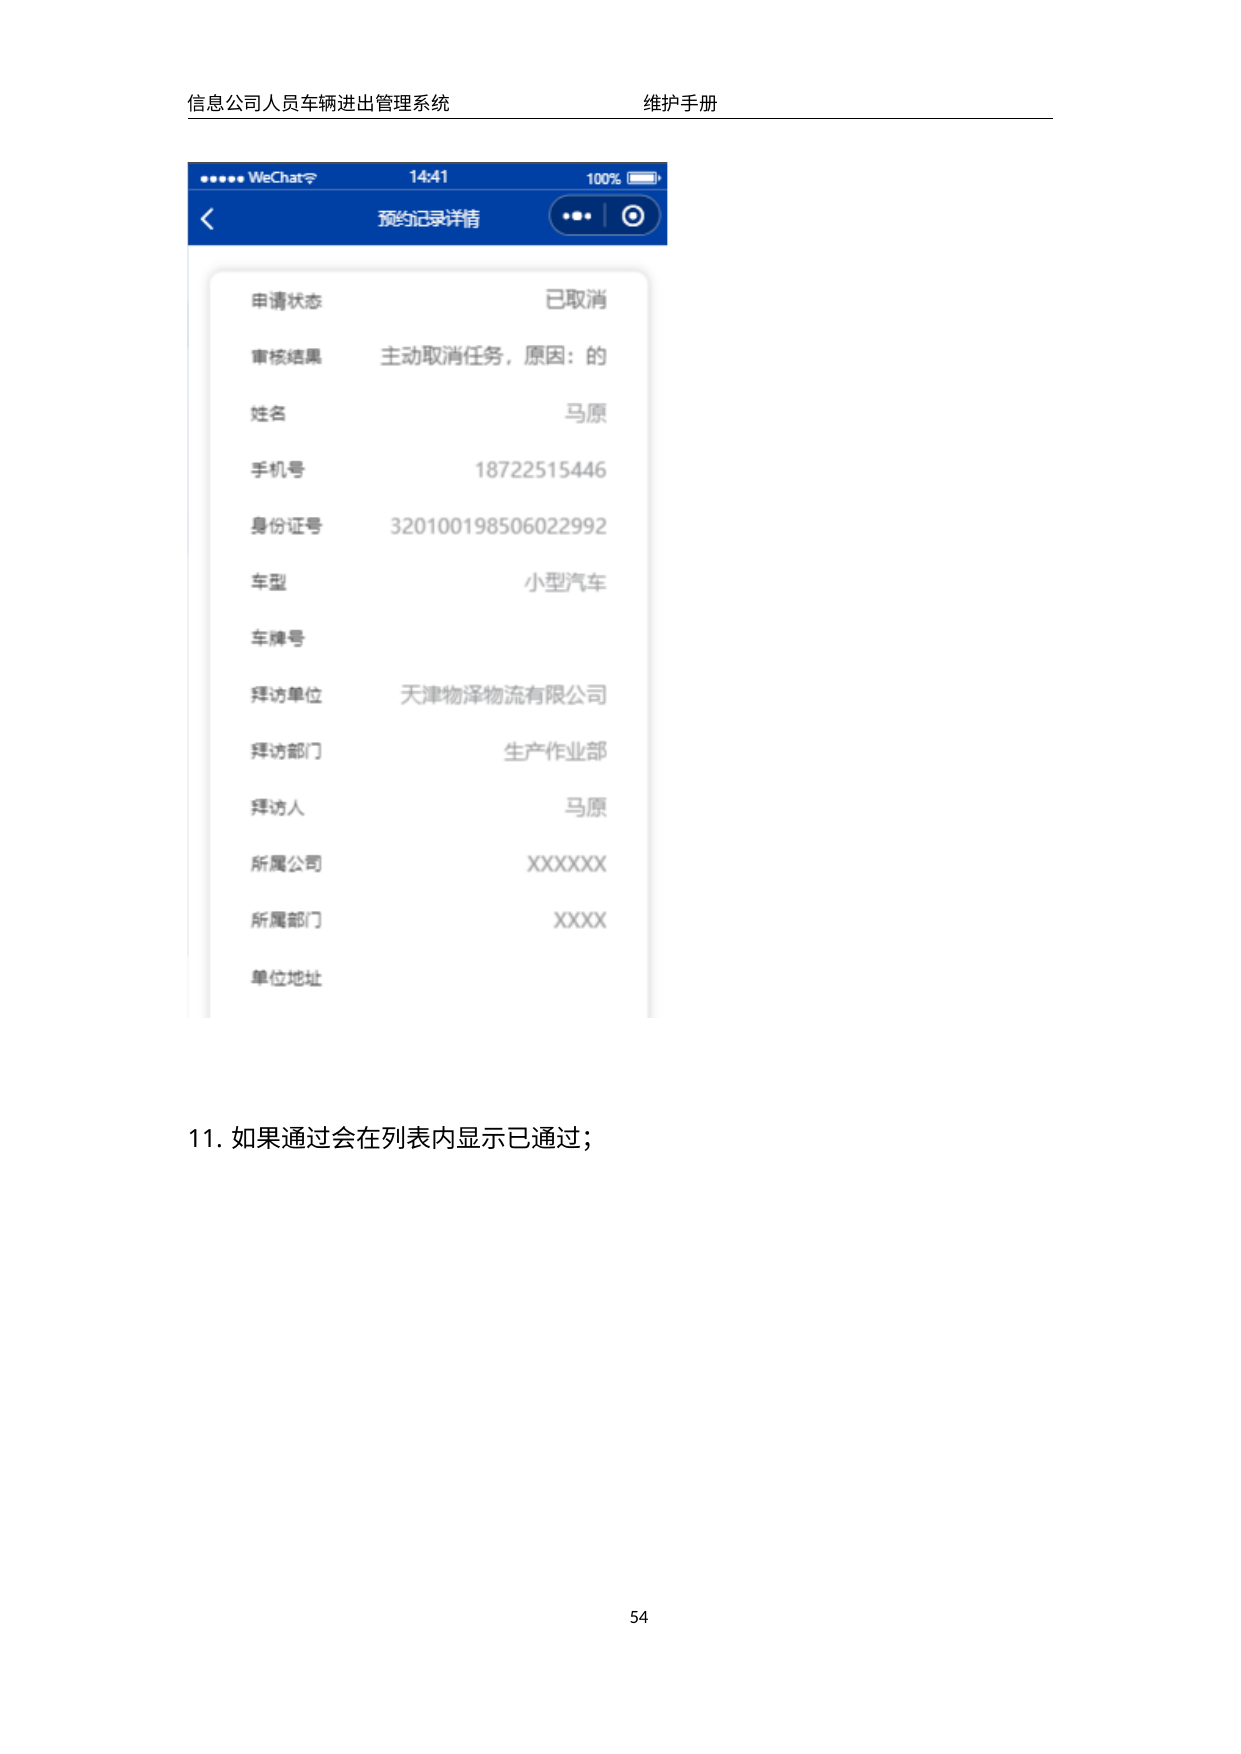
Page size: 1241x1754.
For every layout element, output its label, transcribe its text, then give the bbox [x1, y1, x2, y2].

picture [187, 162, 668, 1018]
list 如果通过会在列表内显示已通过； [187, 1104, 1053, 1169]
